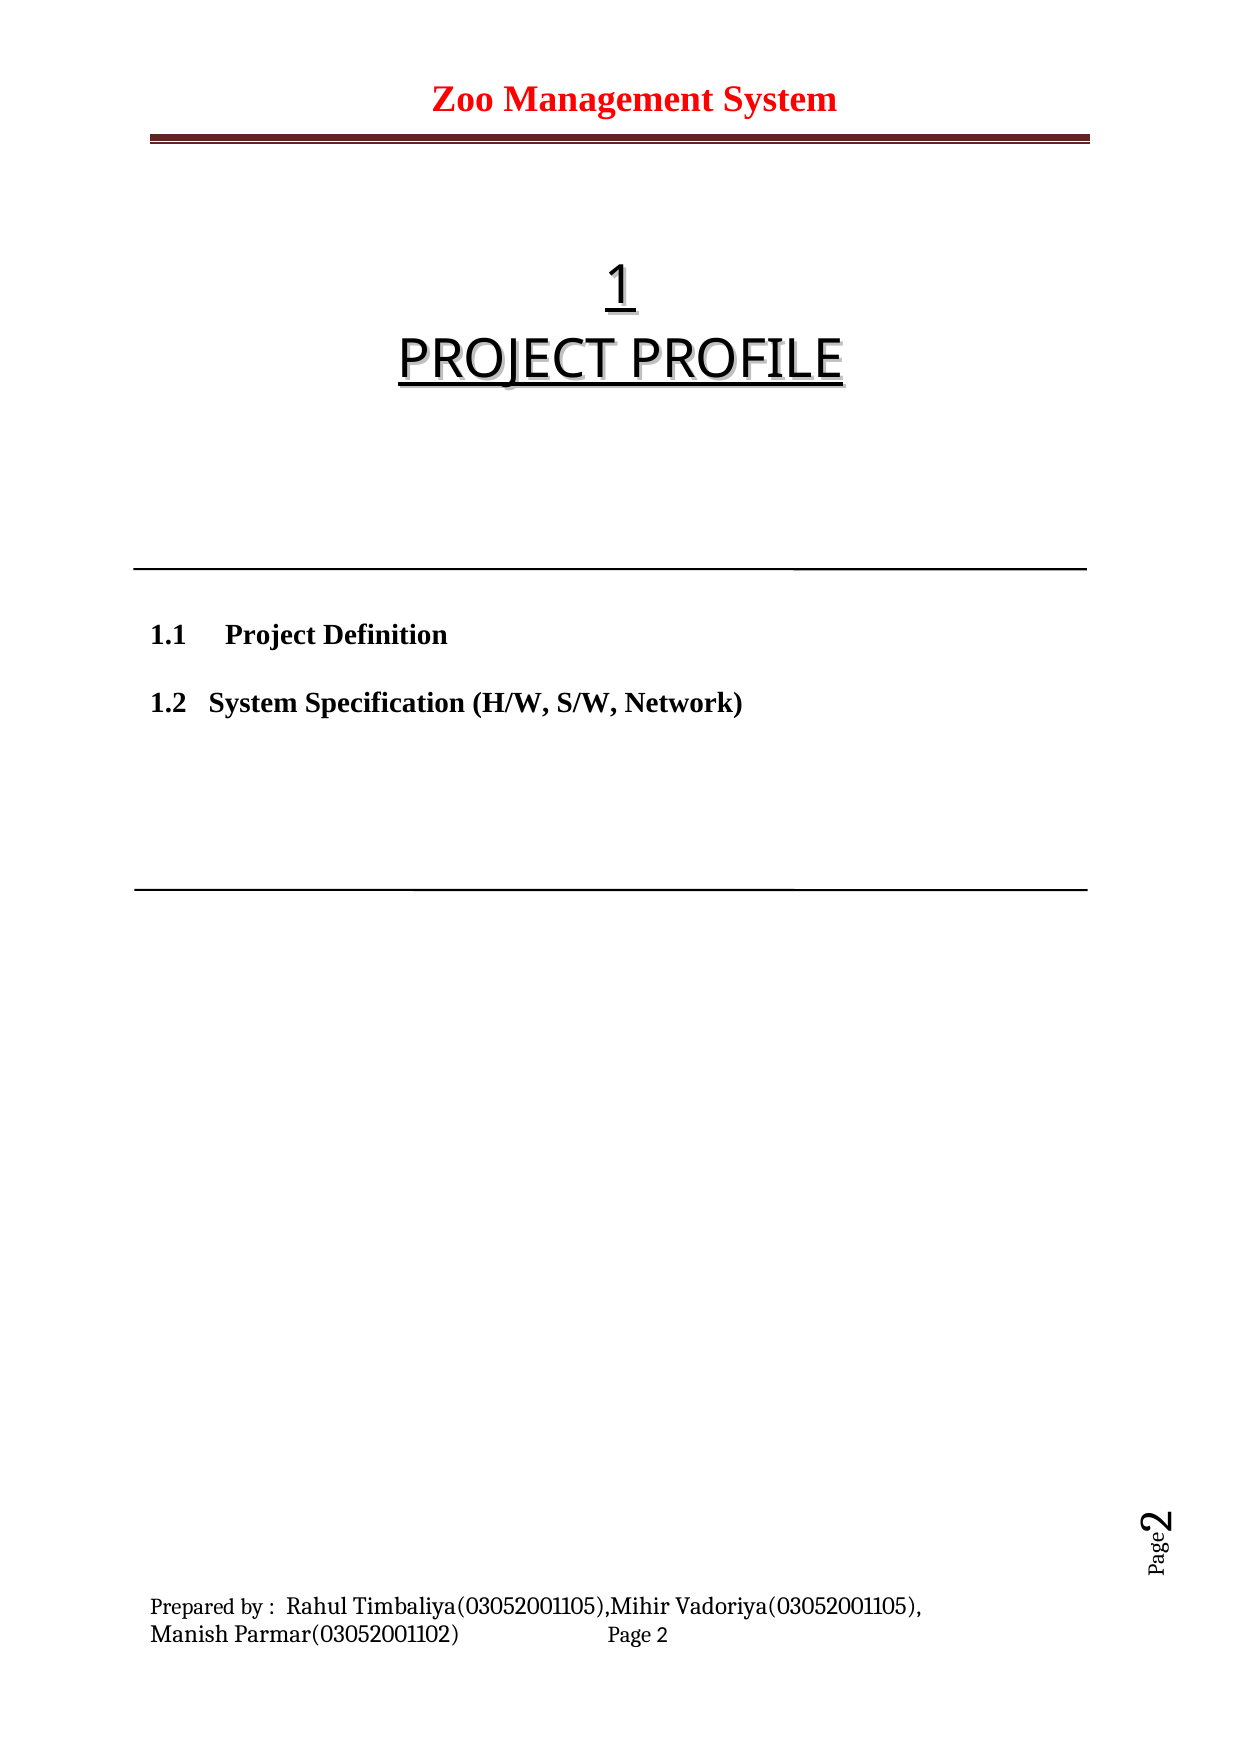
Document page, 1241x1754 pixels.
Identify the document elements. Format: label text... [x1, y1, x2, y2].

list Project Definition [150, 617, 1090, 651]
text PROJECT PROFILE [150, 319, 1090, 393]
text 1 [150, 246, 1090, 319]
text 1.2 System Specification (H/W, S/W, Network) [150, 685, 1090, 718]
